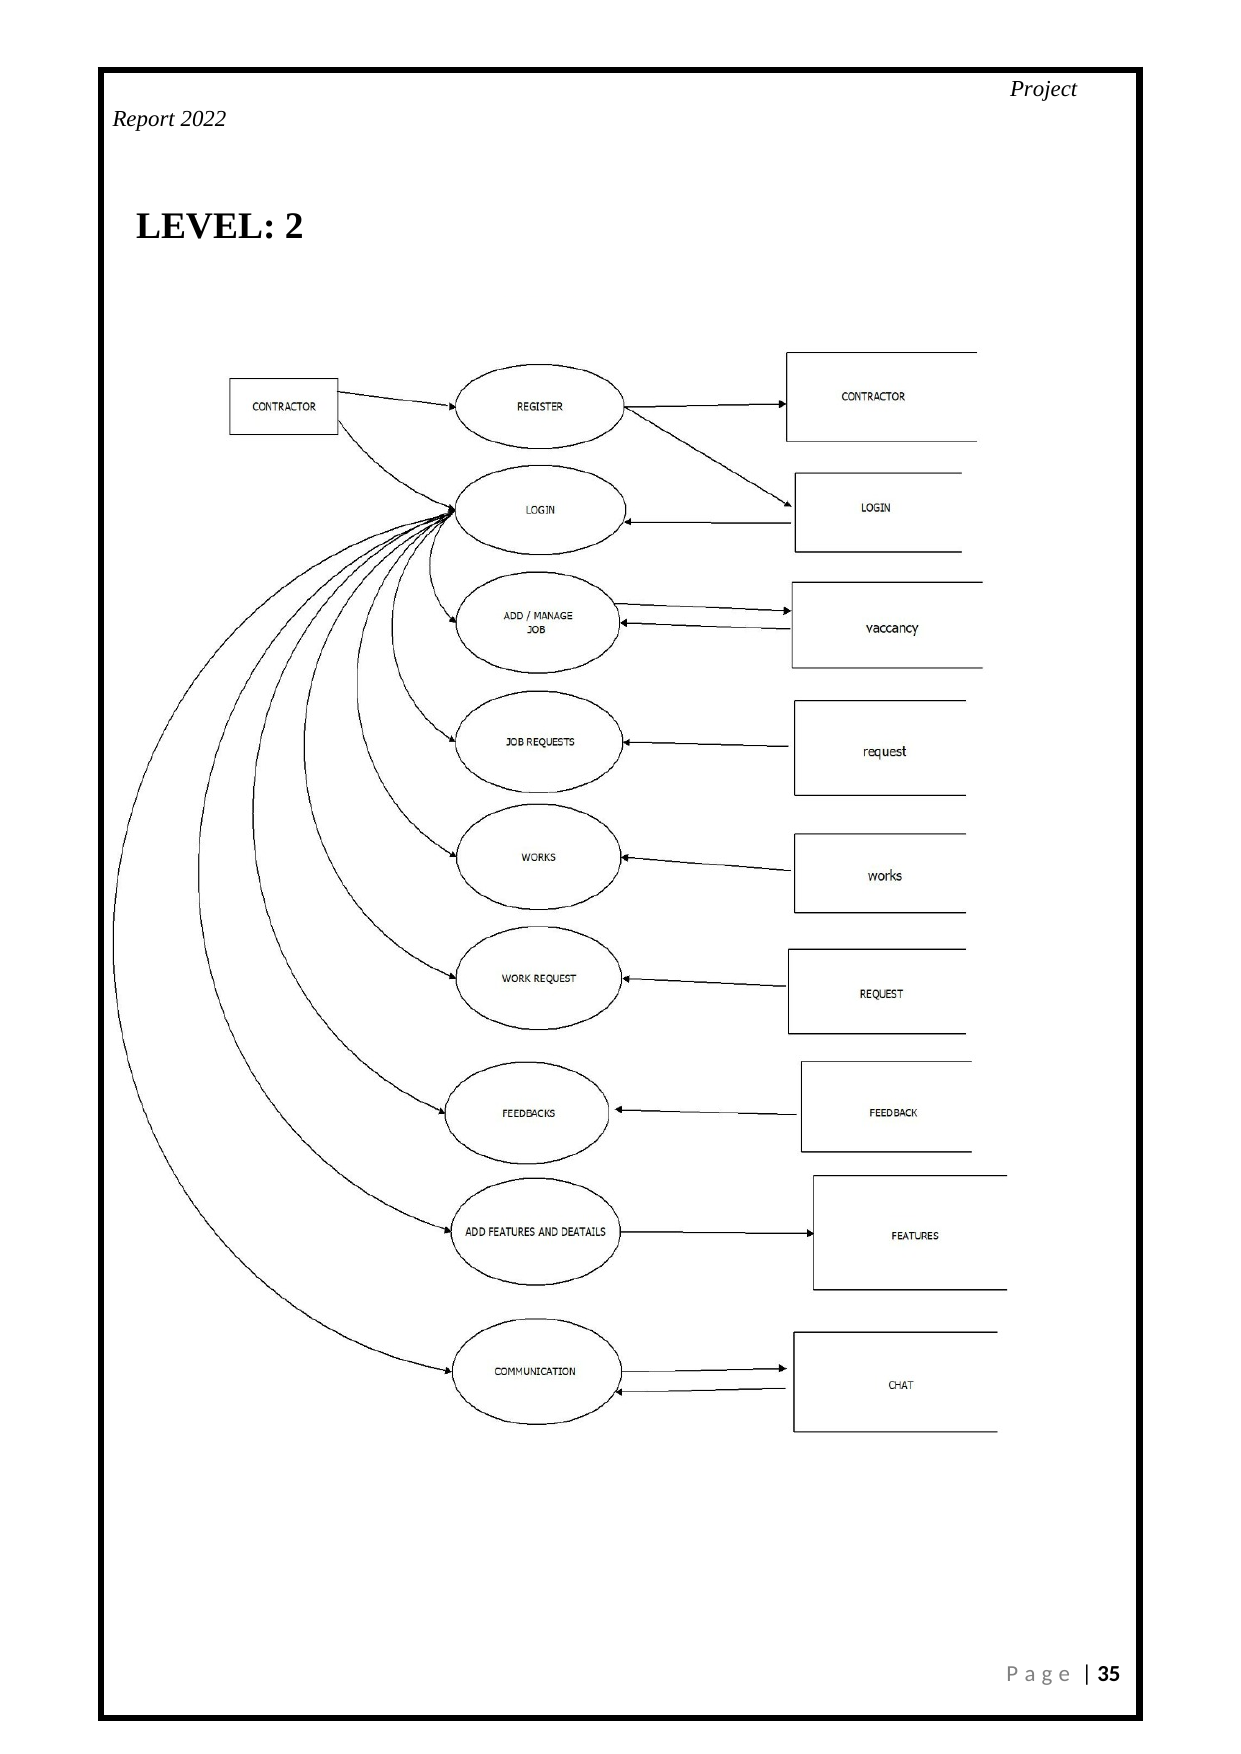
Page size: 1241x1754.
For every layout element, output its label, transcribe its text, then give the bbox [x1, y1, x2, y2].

text LEVEL: 2 [136, 203, 1116, 246]
picture [112, 296, 1008, 1433]
